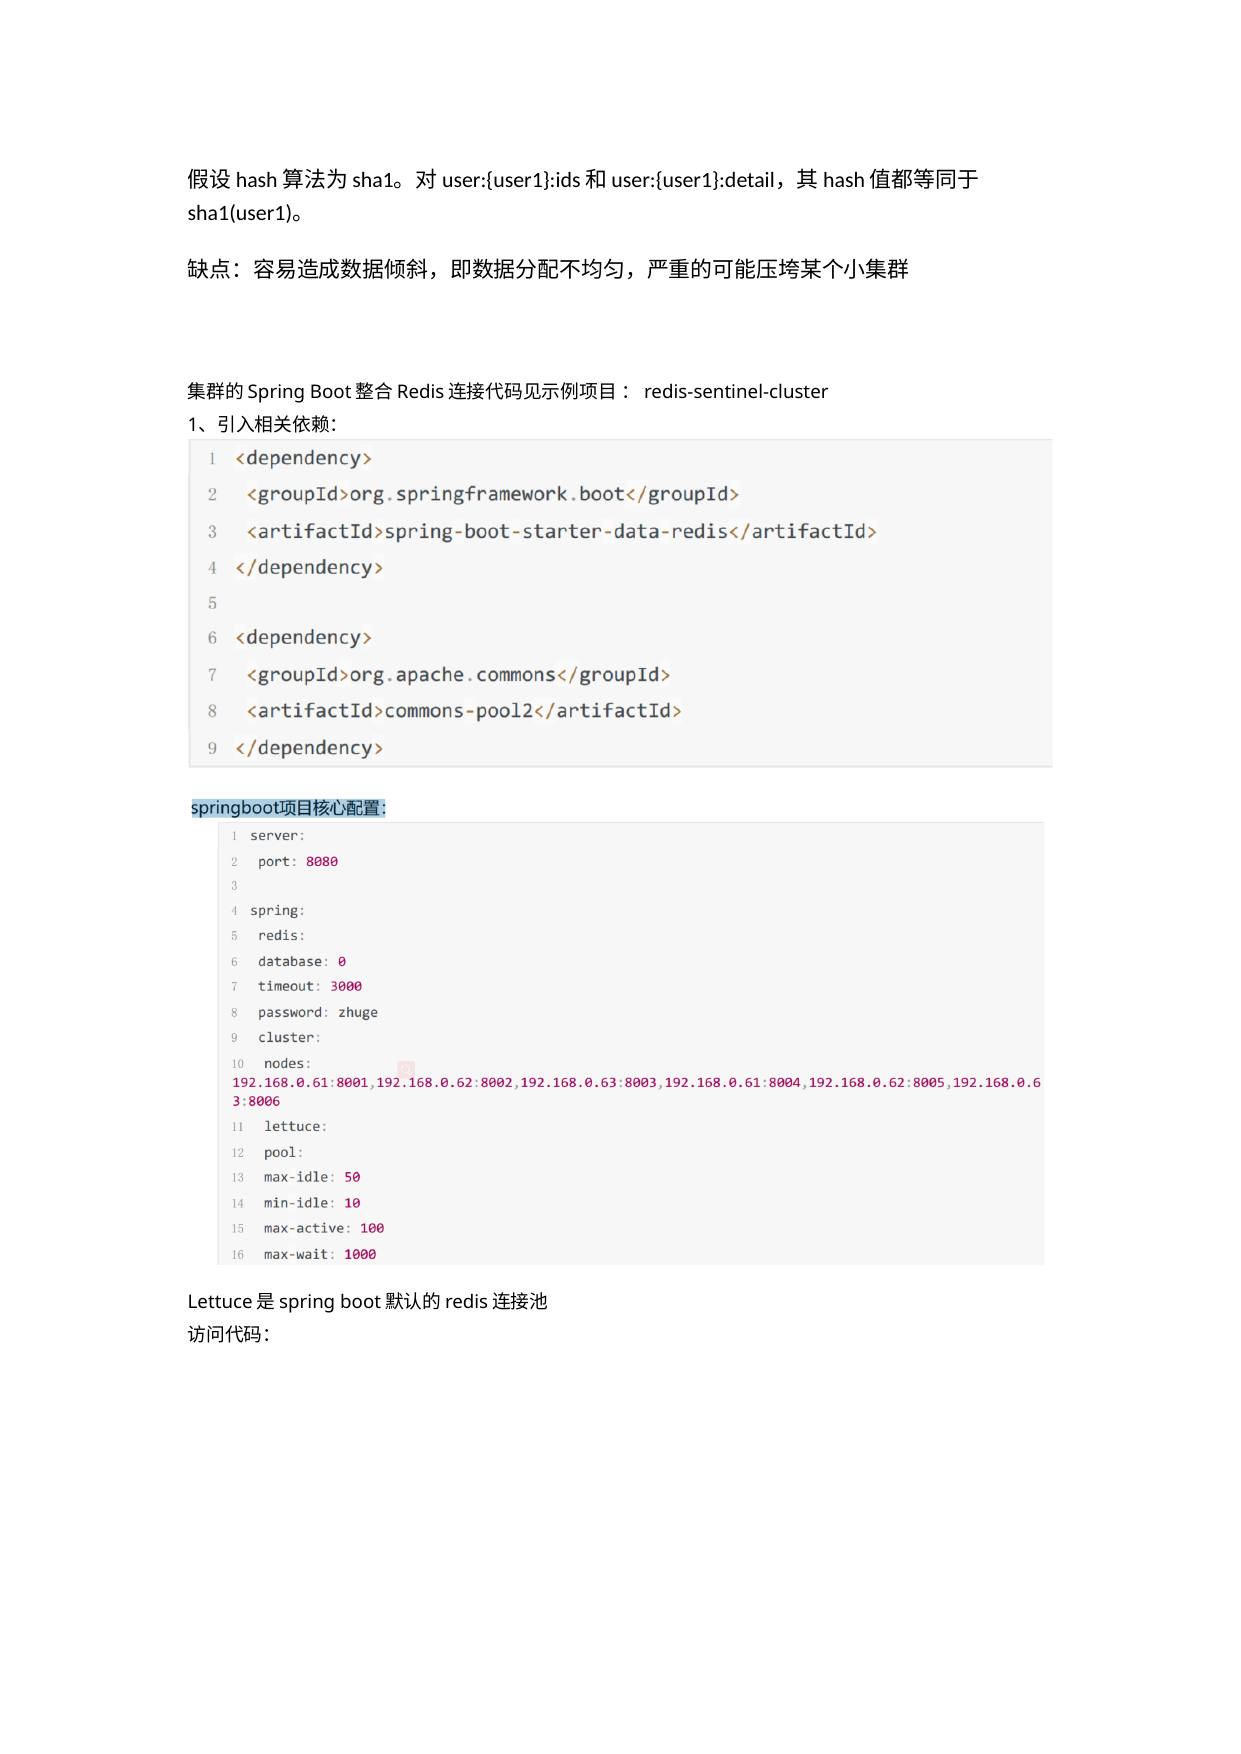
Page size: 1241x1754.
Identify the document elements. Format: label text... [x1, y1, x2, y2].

text 假设hash算法为sha1。对user:{user1}:ids和user:{user1}:detail，其hash值都等同于sha1(user1)。 [187, 162, 1053, 227]
text 缺点：容易造成数据倾斜，即数据分配不均匀，严重的可能压垮某个小集群 [187, 252, 1053, 284]
text 访问代码： [187, 1317, 1053, 1349]
picture [187, 439, 1053, 769]
text Lettuce是spring boot默认的redis连接池 [187, 1284, 1053, 1317]
picture [187, 797, 1053, 1265]
text 集群的Spring Boot整合Redis连接代码见示例项目 ： redis-sentinel-cluster 1、引入相关依赖： [187, 374, 1053, 439]
